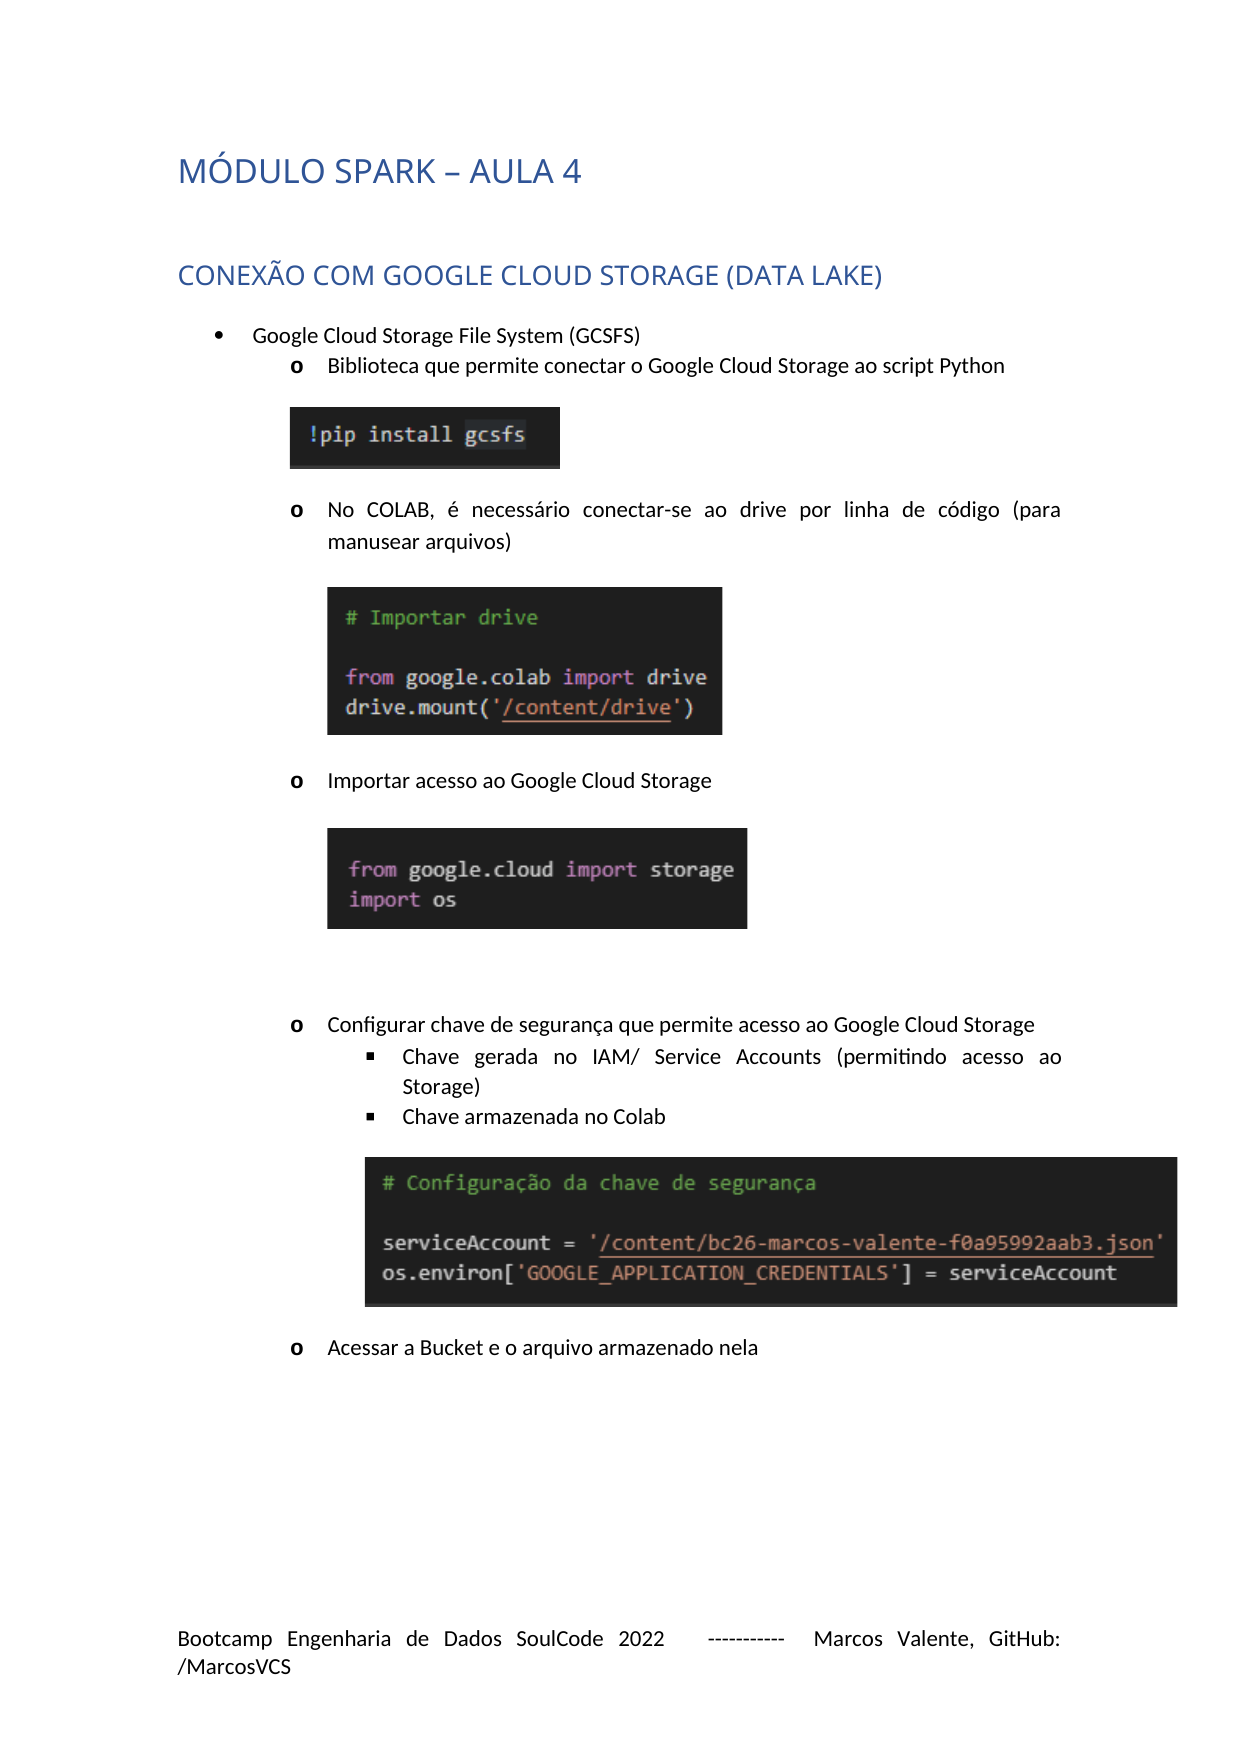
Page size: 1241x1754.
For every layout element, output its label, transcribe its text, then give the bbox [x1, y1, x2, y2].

picture [289, 407, 560, 469]
list Importar acesso ao Google Cloud Storage [290, 767, 1063, 796]
list Chave gerada no IAM/ Service Accounts (permitindo acesso ao Storage) [365, 1042, 1063, 1100]
list Google Cloud Storage File System (GCSFS) [215, 321, 1063, 349]
list Chave armazenada no Colab [365, 1102, 1063, 1131]
subtitle MÓDULO SPARK – AULA 4 [177, 148, 1063, 193]
list Biblioteca que permite conectar o Google Cloud Storage ao script Python [290, 351, 1063, 380]
subtitle CONEXÃO COM GOOGLE CLOUD STORAGE (DATA LAKE) [177, 256, 1063, 293]
picture [327, 828, 748, 929]
list No COLAB, é necessário conectar-se ao drive por linha de código (para manusear arquivos) [290, 496, 1063, 555]
list Configurar chave de segurança que permite acesso ao Google Cloud Storage [290, 1011, 1063, 1040]
picture [327, 587, 723, 735]
picture [364, 1157, 1178, 1307]
list Acessar a Bucket e o arquivo armazenado nela [290, 1333, 1063, 1362]
